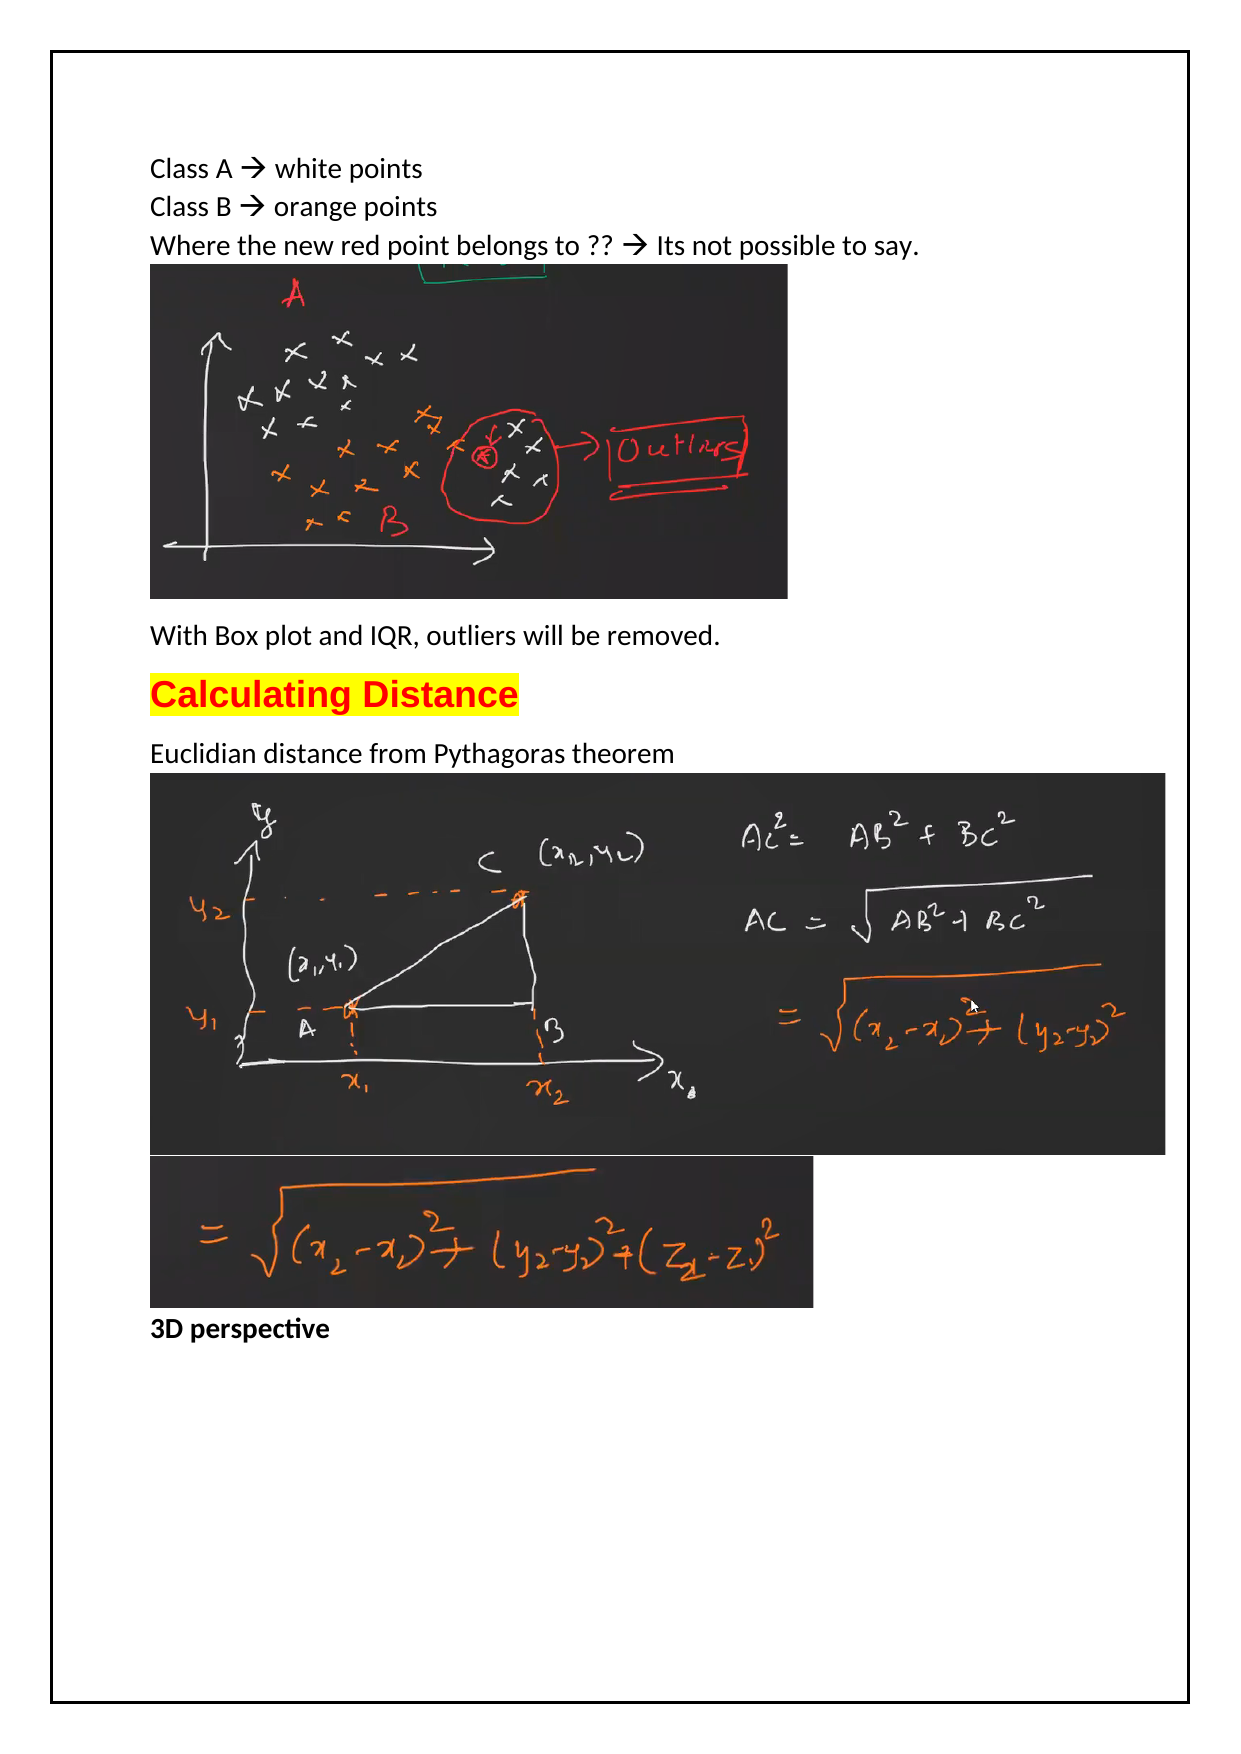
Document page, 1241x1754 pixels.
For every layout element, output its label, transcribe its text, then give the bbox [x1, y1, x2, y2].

picture [150, 773, 1166, 1155]
picture [150, 1156, 814, 1308]
text Calculating Distance [150, 672, 1090, 716]
text With Box plot and IQR, outliers will be removed. [150, 617, 1090, 653]
picture [150, 264, 788, 599]
text Euclidian distance from Pythagoras theorem 3D perspective [150, 736, 1090, 773]
